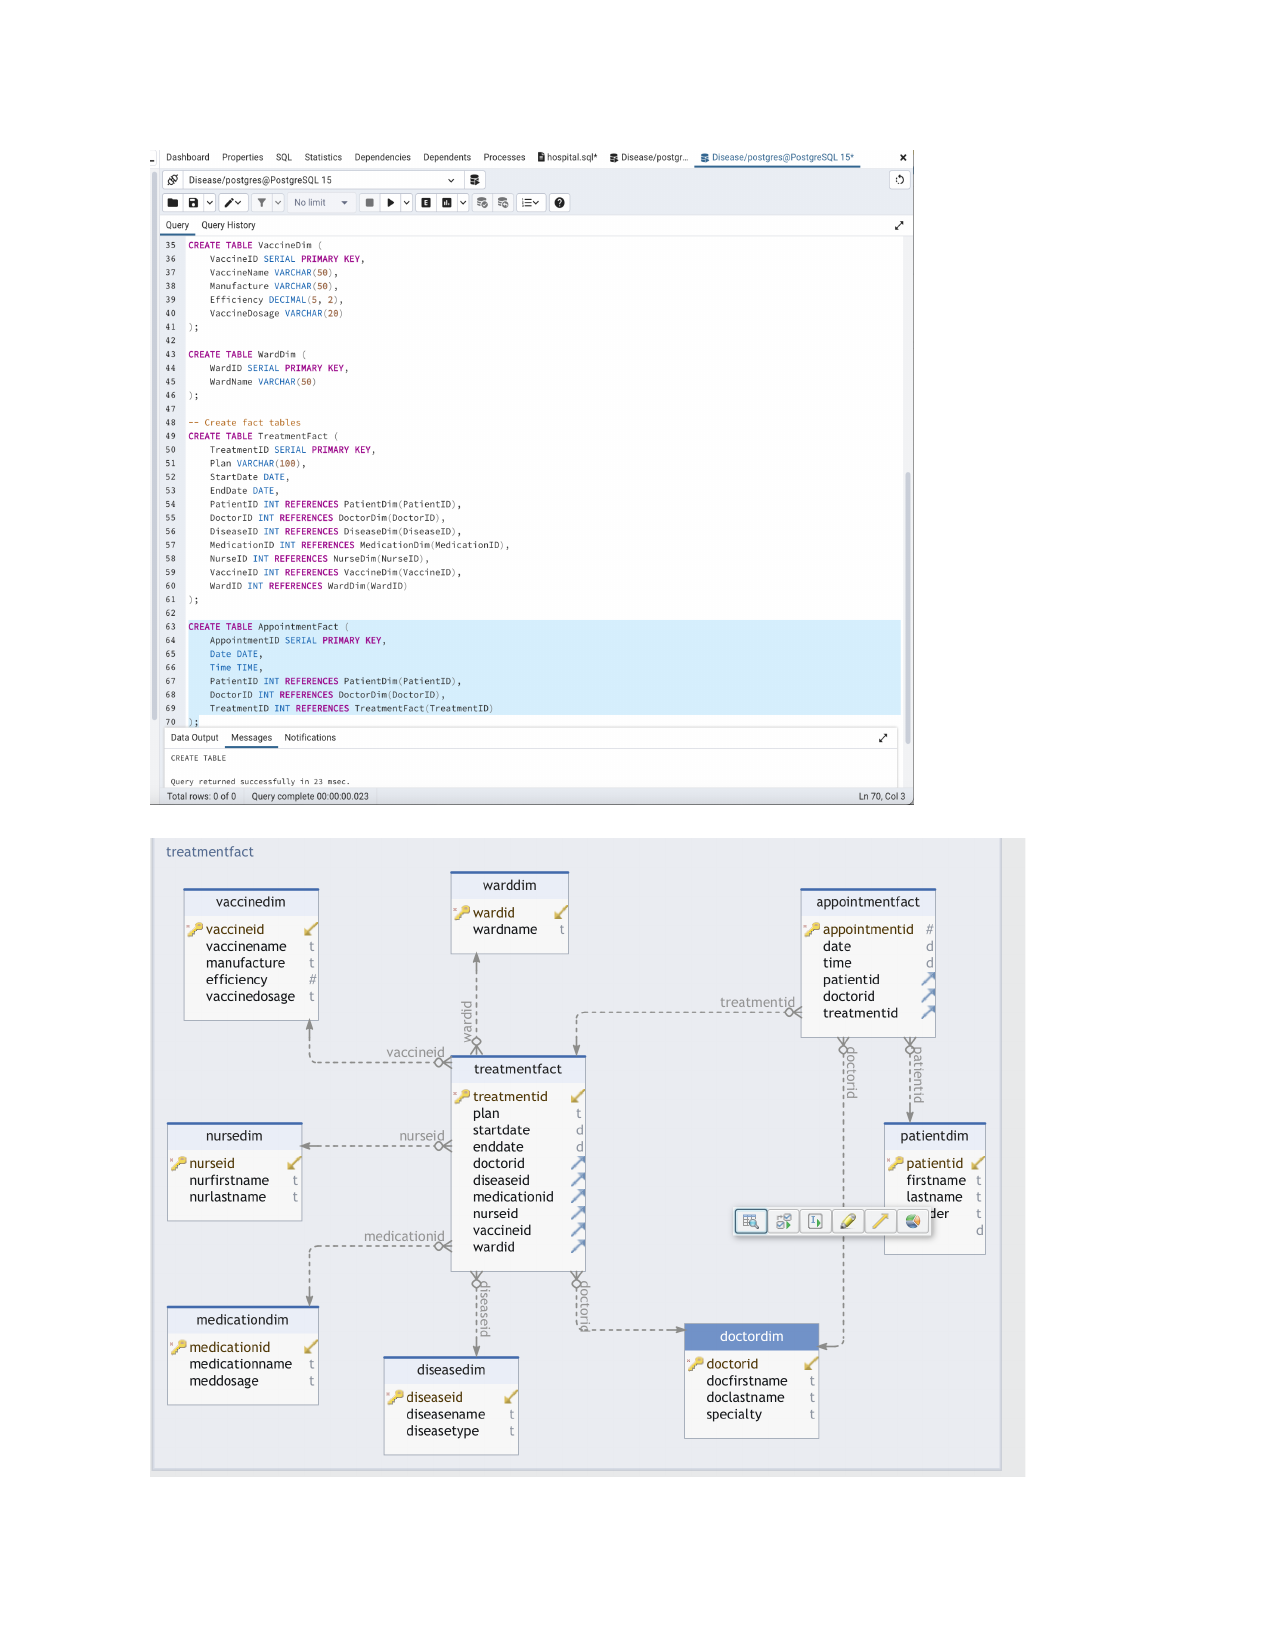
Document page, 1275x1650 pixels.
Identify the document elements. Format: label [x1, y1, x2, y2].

picture [150, 838, 1026, 1477]
picture [150, 150, 914, 805]
